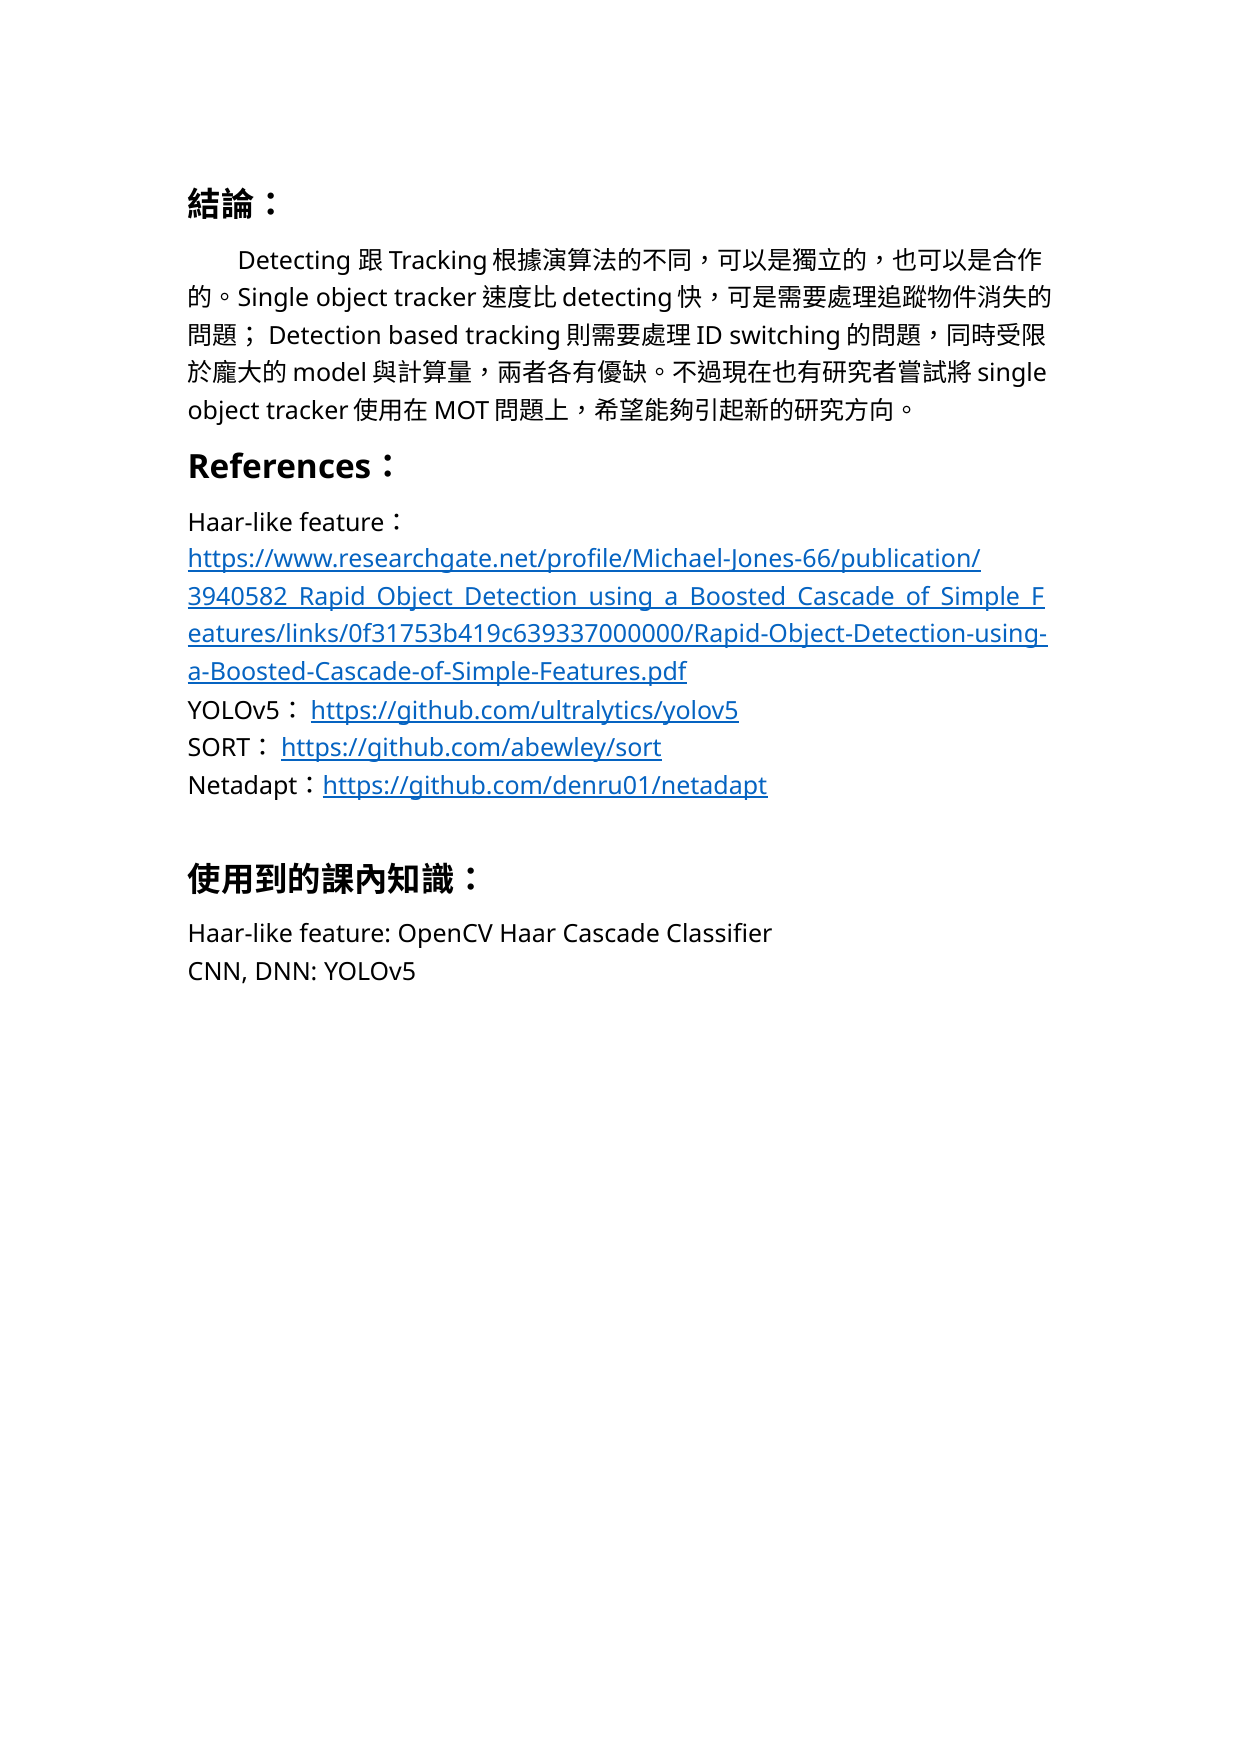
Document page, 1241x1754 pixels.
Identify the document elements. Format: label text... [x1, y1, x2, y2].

text Haar-like feature: OpenCV Haar Cascade Classifier [187, 914, 1053, 952]
text https://www.researchgate.net/profile/Michael-Jones-66/publication/3940582_Rapid_Object_Detection_using_a_Boosted_Cascade_of_Simple_Features/links/0f31753b419c639337000000/Rapid-Object-Detection-using-a-Boosted-Cascade-of-Simple-Features.pdf [187, 539, 1053, 689]
text Haar-like feature： [187, 502, 1053, 539]
text SORT： https://github.com/abewley/sort [187, 727, 1053, 764]
text Detecting 跟 Tracking根據演算法的不同，可以是獨立的，也可以是合作的。Single object tracker速度比detecting快，可是需要處理追蹤物件消失的問題； Detection based tracking則需要處理ID switching的問題，同時受限於龐大的model與計算量，兩者各有優缺。不過現在也有研究者嘗試將single object tracker使用在MOT問題上，希望能夠引起新的研究方向。 [187, 239, 1053, 427]
text YOLOv5： https://github.com/ultralytics/yolov5 [187, 689, 1053, 727]
text CNN, DNN: YOLOv5 [187, 952, 1053, 989]
text References： [187, 427, 1053, 502]
text 結論： [187, 164, 1053, 239]
text Netadapt：https://github.com/denru01/netadapt [187, 764, 1053, 802]
text 使用到的課內知識： [187, 839, 1053, 914]
